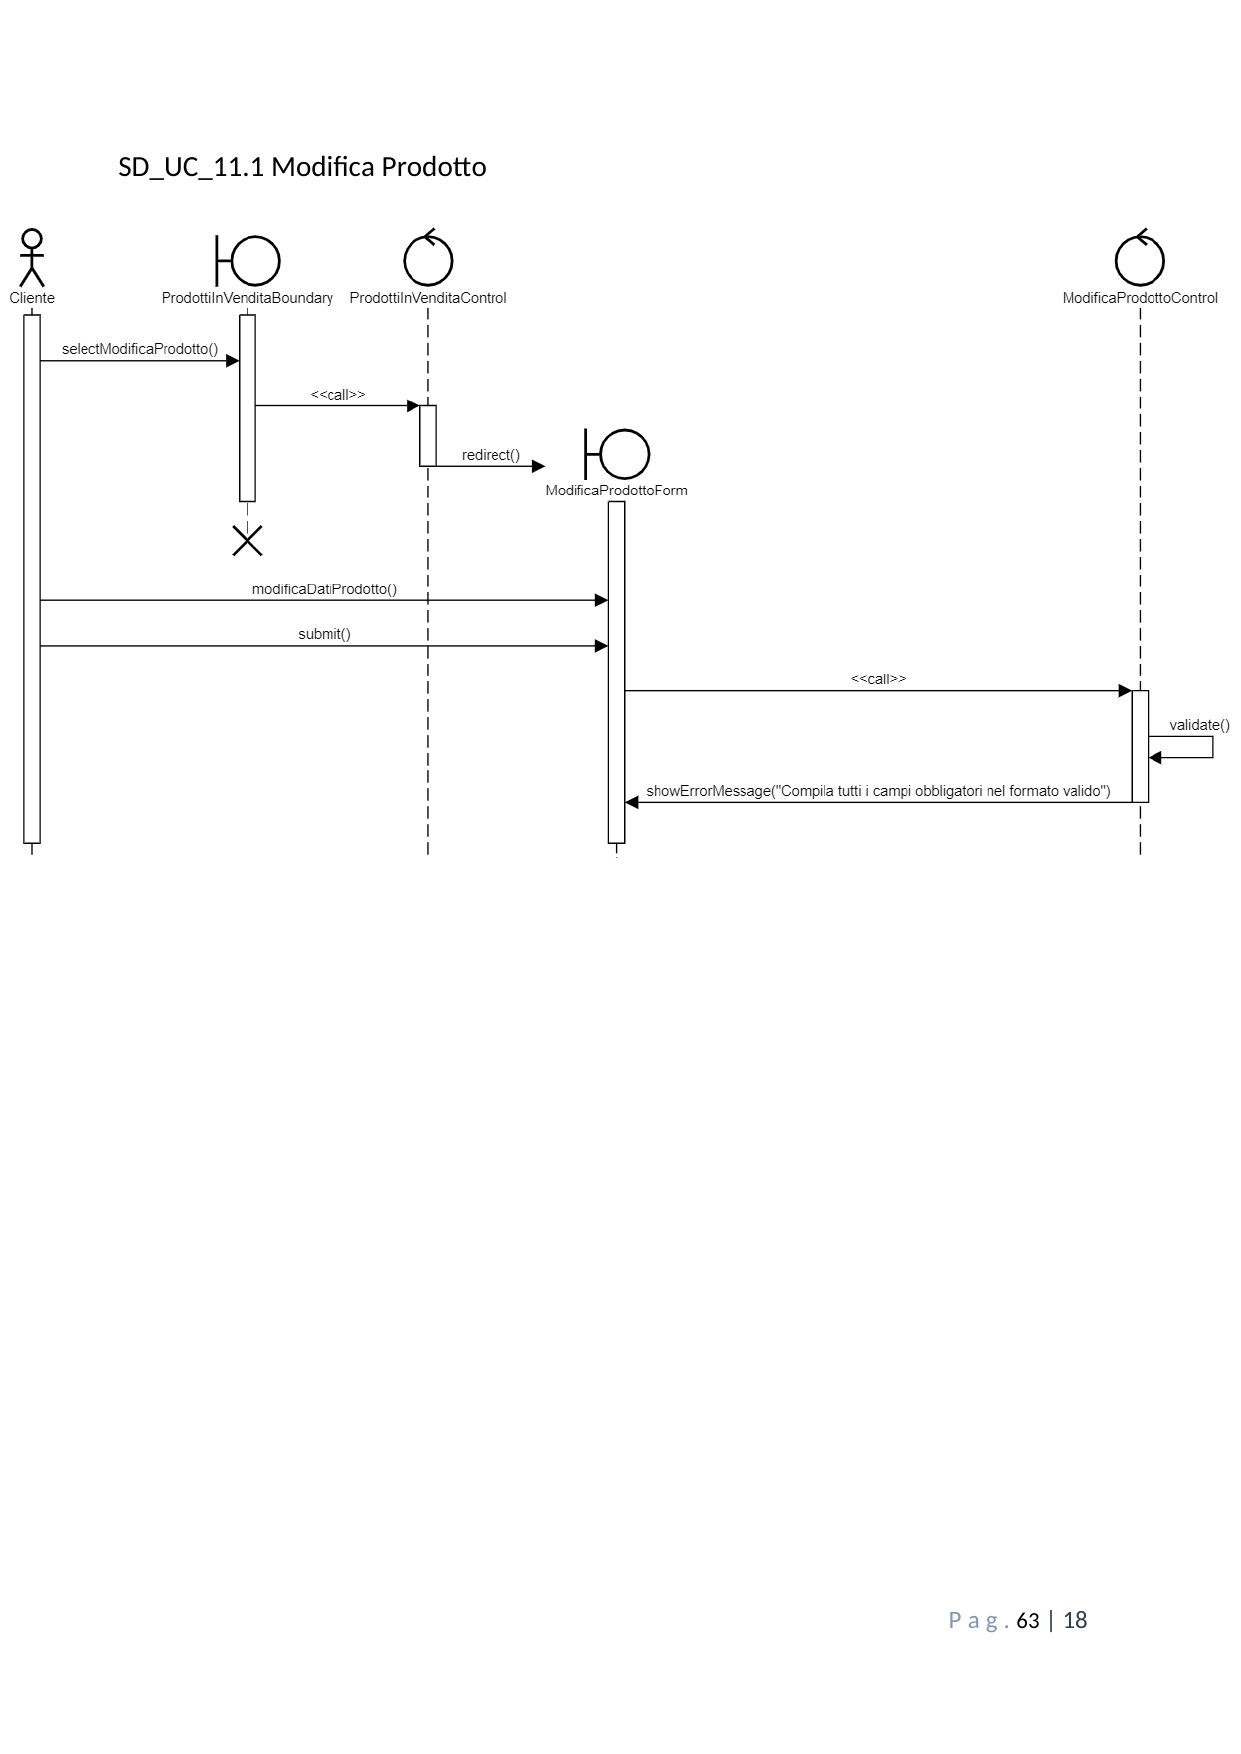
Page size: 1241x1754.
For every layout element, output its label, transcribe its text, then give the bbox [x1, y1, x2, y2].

text SD_UC_11.1 Modifica Prodotto [118, 148, 1122, 183]
picture [1, 219, 1236, 858]
